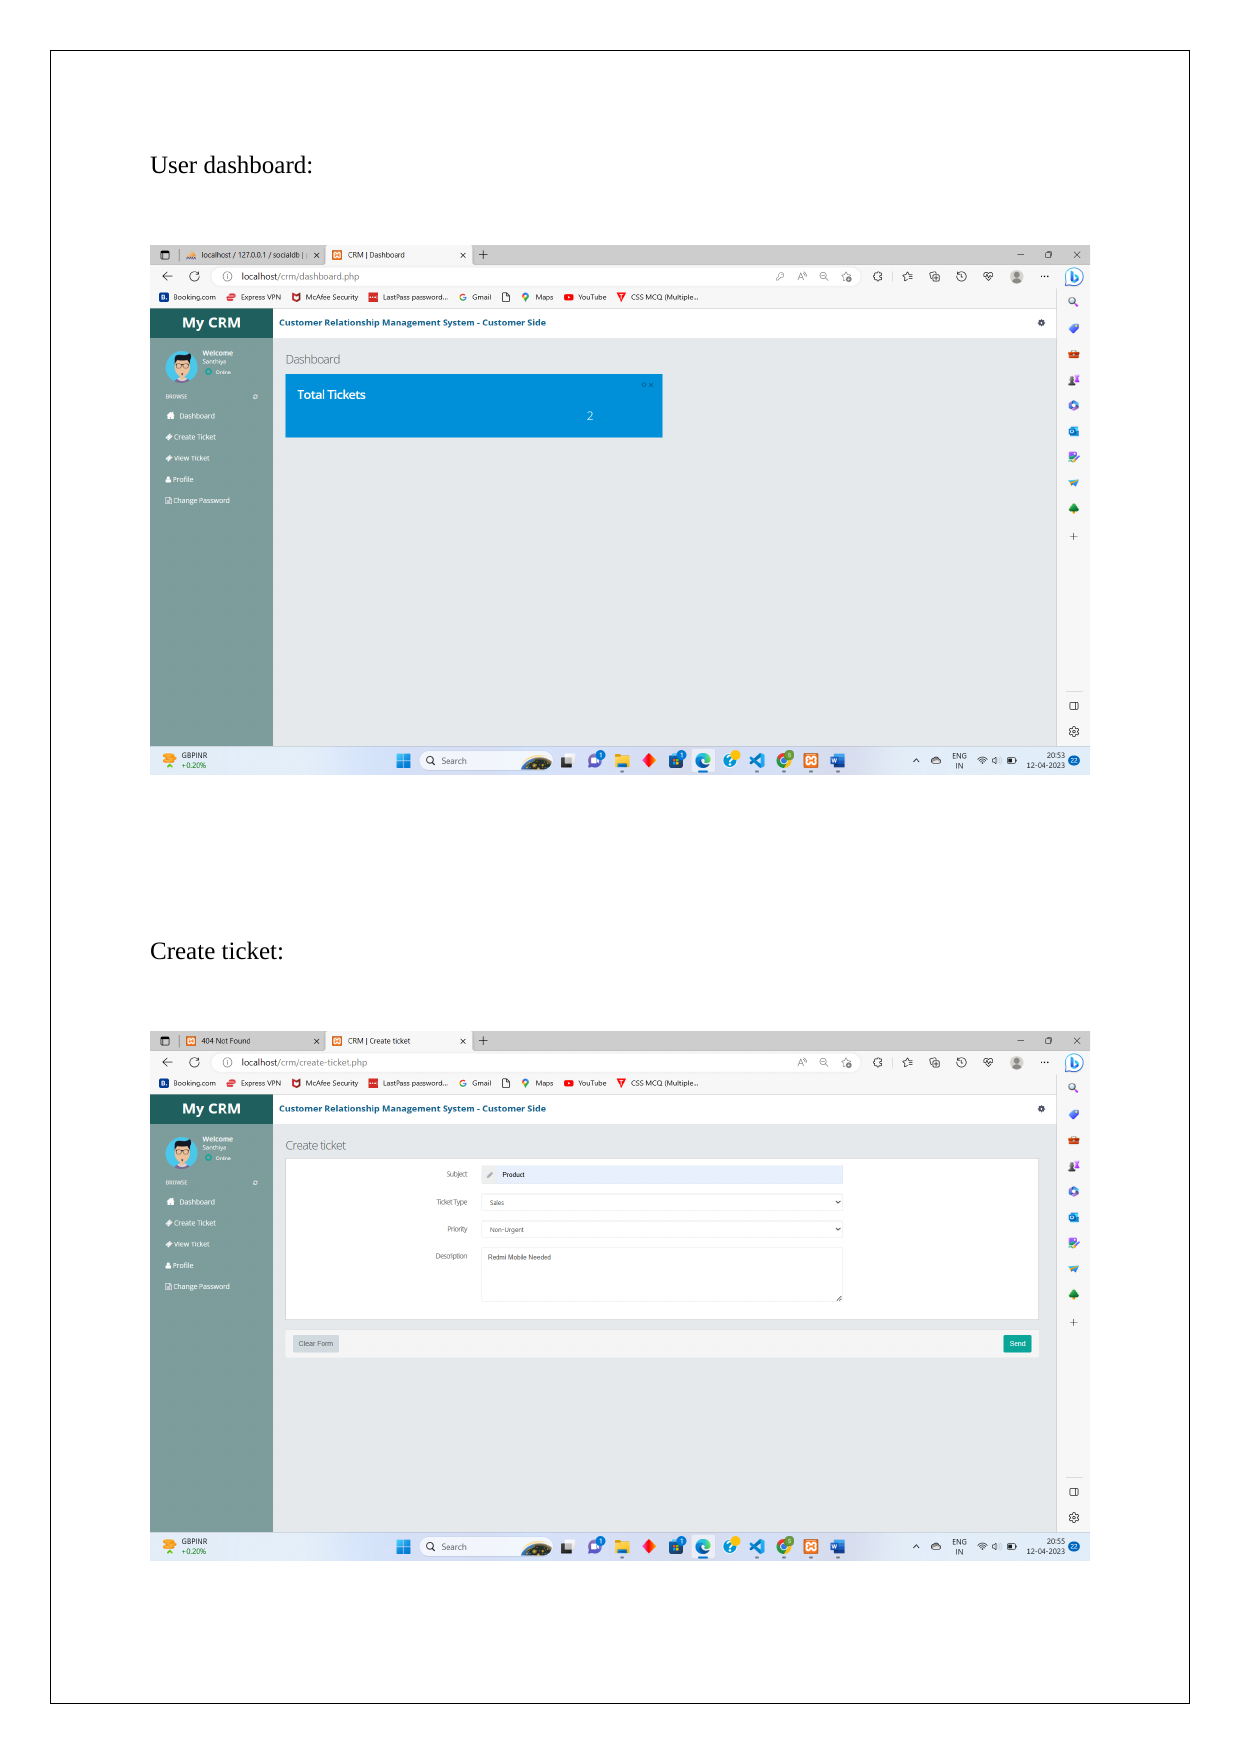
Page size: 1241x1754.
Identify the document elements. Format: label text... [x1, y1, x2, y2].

text User dashboard: [150, 150, 1090, 179]
picture [150, 1031, 1091, 1561]
text Create ticket: [150, 936, 1090, 965]
picture [150, 245, 1091, 775]
